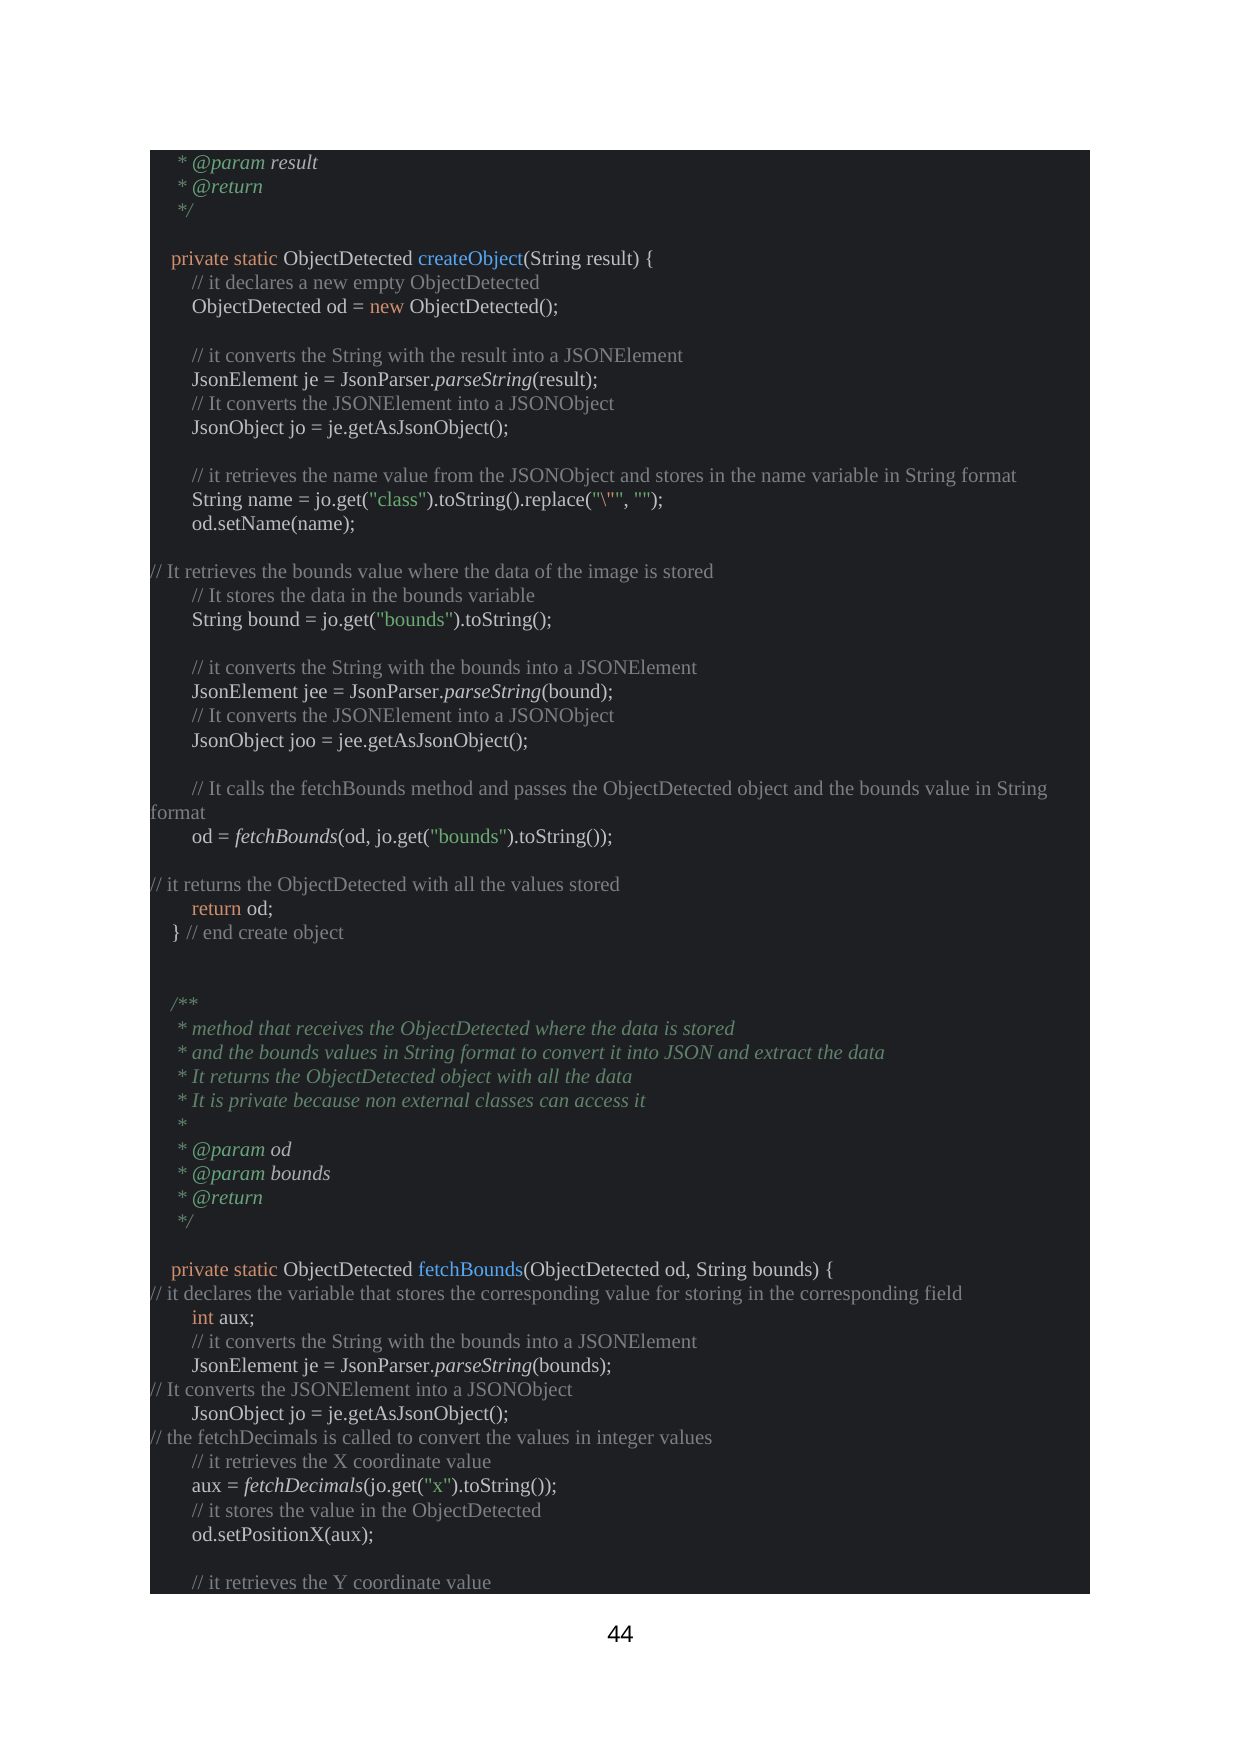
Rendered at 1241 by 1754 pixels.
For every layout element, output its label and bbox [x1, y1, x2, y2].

text [150, 150, 1090, 1594]
